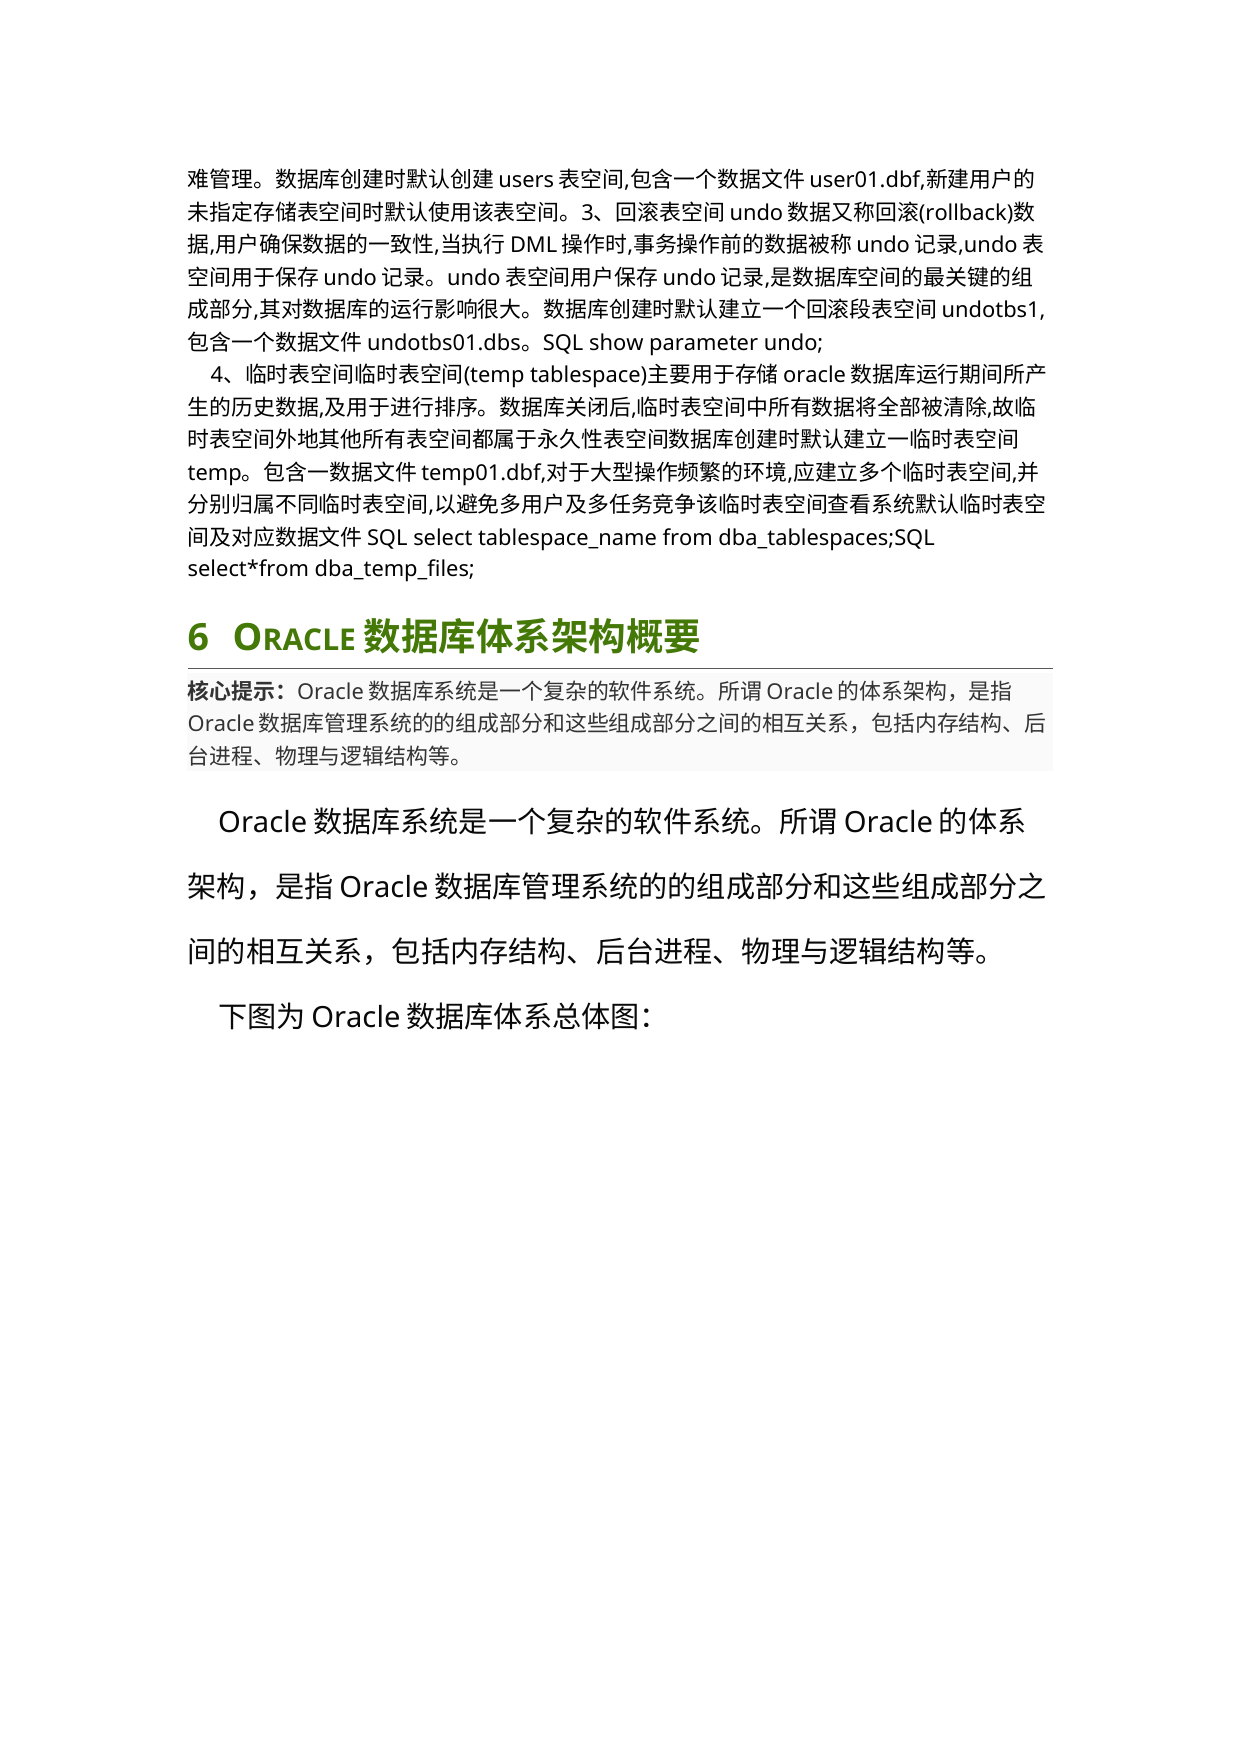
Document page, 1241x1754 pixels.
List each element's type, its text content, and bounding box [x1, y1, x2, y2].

subtitle Oracle数据库体系架构概要 [187, 601, 1053, 669]
text 核心提示：Oracle数据库系统是一个复杂的软件系统。所谓Oracle的体系架构，是指Oracle数据库管理系统的的组成部分和这些组成部分之间的相互关系，包括内存结构、后台进程、物理与逻辑结构等。 [187, 673, 1053, 771]
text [187, 162, 1053, 584]
text Oracle数据库系统是一个复杂的软件系统。所谓Oracle的体系架构，是指Oracle数据库管理系统的的组成部分和这些组成部分之间的相互关系，包括内存结构、后台进程、物理与逻辑结构等。 下图为Oracle数据库体系总体图： [187, 788, 1053, 1048]
